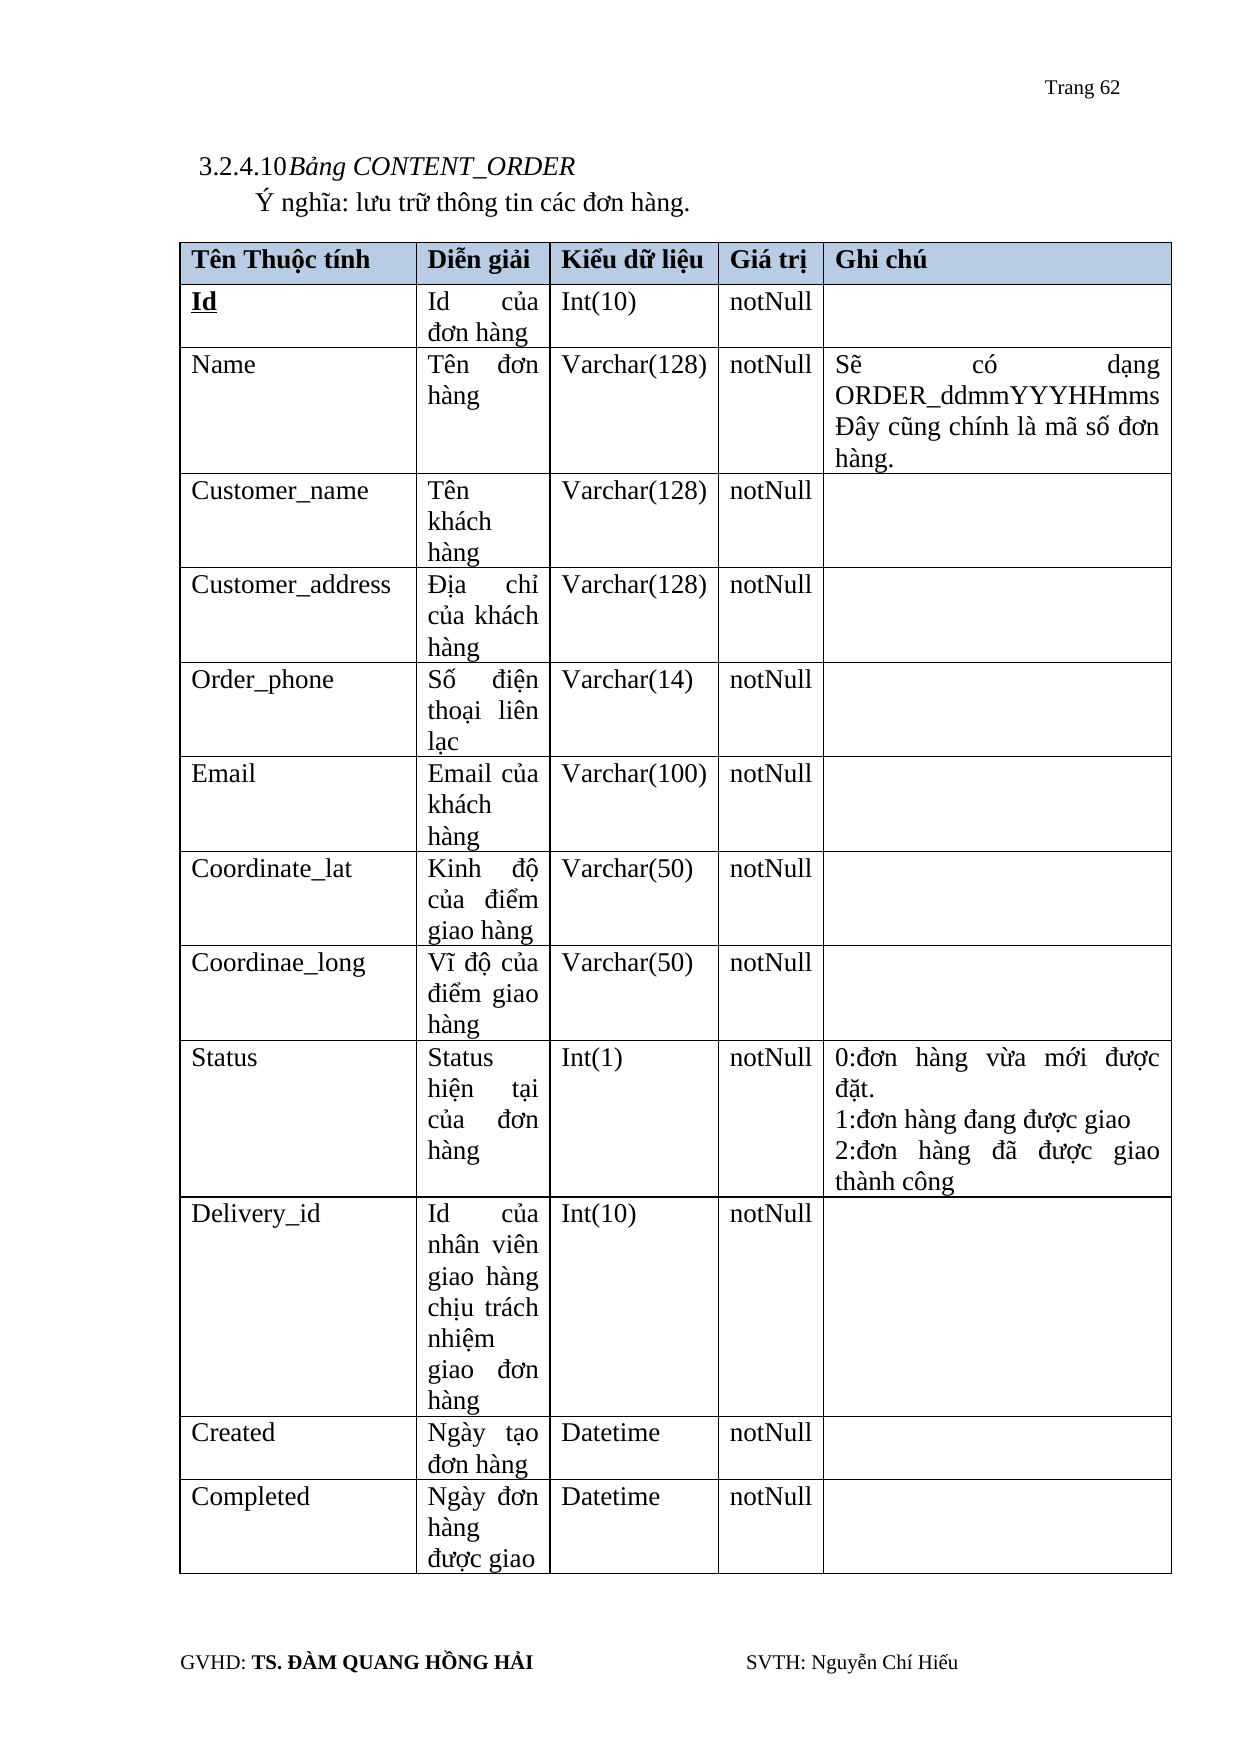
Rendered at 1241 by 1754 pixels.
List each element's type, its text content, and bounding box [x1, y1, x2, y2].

table_cell Status [181, 1041, 416, 1196]
table_cell [824, 1417, 1171, 1479]
table_cell Ngày tạo đơn hàng [417, 1417, 549, 1479]
table_cell Email của khách hàng [417, 757, 549, 851]
table_cell Varchar(50) [551, 852, 718, 945]
table_cell Status hiện tại của đơn hàng [417, 1041, 549, 1196]
table_cell Varchar(14) [551, 663, 718, 756]
table_cell [824, 568, 1171, 662]
table_cell Vĩ độ của điểm giao hàng [417, 946, 549, 1040]
table_cell [824, 1480, 1171, 1573]
table_cell notNull [719, 568, 823, 662]
table_cell Id của nhân viên giao hàng chịu trách nhiệm giao đơn hàng [417, 1198, 549, 1416]
table_cell Datetime [551, 1480, 718, 1573]
table_header Diễn giải [417, 243, 549, 284]
table_cell Id của đơn hàng [417, 285, 549, 347]
table_cell [824, 946, 1171, 1040]
table_cell notNull [719, 1480, 823, 1573]
table_cell Email [181, 757, 416, 851]
table_header Tên Thuộc tính [181, 243, 416, 284]
table_cell Số điện thoại liên lạc [417, 663, 549, 756]
table_cell Int(1) [551, 1041, 718, 1196]
table_cell notNull [719, 946, 823, 1040]
table_cell Kinh độ của điểm giao hàng [417, 852, 549, 945]
table_cell Varchar(128) [551, 348, 718, 473]
table_cell [824, 285, 1171, 347]
table_cell Tên khách hàng [417, 474, 549, 567]
table_cell Coordinae_long [181, 946, 416, 1040]
table_cell Customer_address [181, 568, 416, 662]
table_cell Datetime [551, 1417, 718, 1479]
table_cell Varchar(100) [551, 757, 718, 851]
table_header Giá trị [719, 243, 823, 284]
table_cell Varchar(128) [551, 568, 718, 662]
table_cell notNull [719, 852, 823, 945]
table_cell Địa chỉ của khách hàng [417, 568, 549, 662]
subtitle Bảng CONTENT_ORDER [199, 150, 1120, 181]
table_cell notNull [719, 1041, 823, 1196]
table_cell Name [181, 348, 416, 473]
table_cell [824, 852, 1171, 945]
table_cell notNull [719, 1417, 823, 1479]
table_cell notNull [719, 348, 823, 473]
table_cell Tên đơn hàng [417, 348, 549, 473]
text Ý nghĩa: lưu trữ thông tin các đơn hàng. [180, 186, 1120, 217]
table_cell notNull [719, 285, 823, 347]
table_cell [824, 663, 1171, 756]
table_cell notNull [719, 1198, 823, 1416]
table_cell Created [181, 1417, 416, 1479]
table_cell Id [181, 285, 416, 347]
table_cell Customer_name [181, 474, 416, 567]
table_cell [824, 474, 1171, 567]
table_cell [824, 757, 1171, 851]
table_cell Completed [181, 1480, 416, 1573]
table_cell notNull [719, 474, 823, 567]
table_cell Order_phone [181, 663, 416, 756]
table_cell Varchar(128) [551, 474, 718, 567]
table_cell Delivery_id [181, 1198, 416, 1416]
table_cell Int(10) [551, 285, 718, 347]
table_cell Int(10) [551, 1198, 718, 1416]
table_cell [824, 1198, 1171, 1416]
table_header Kiểu dữ liệu [551, 243, 718, 284]
table_header Ghi chú [824, 243, 1171, 284]
table_cell Sẽ có dạng ORDER_ddmmYYYHHmms Đây cũng chính là mã số đơn hàng. [824, 348, 1171, 473]
table_cell Ngày đơn hàng được giao [417, 1480, 549, 1573]
table_cell Coordinate_lat [181, 852, 416, 945]
table_cell notNull [719, 757, 823, 851]
table_cell 0:đơn hàng vừa mới được đặt. 1:đơn hàng đang được giao 2:đơn hàng đã được giao thành công [824, 1041, 1171, 1196]
table_cell Varchar(50) [551, 946, 718, 1040]
table_cell notNull [719, 663, 823, 756]
